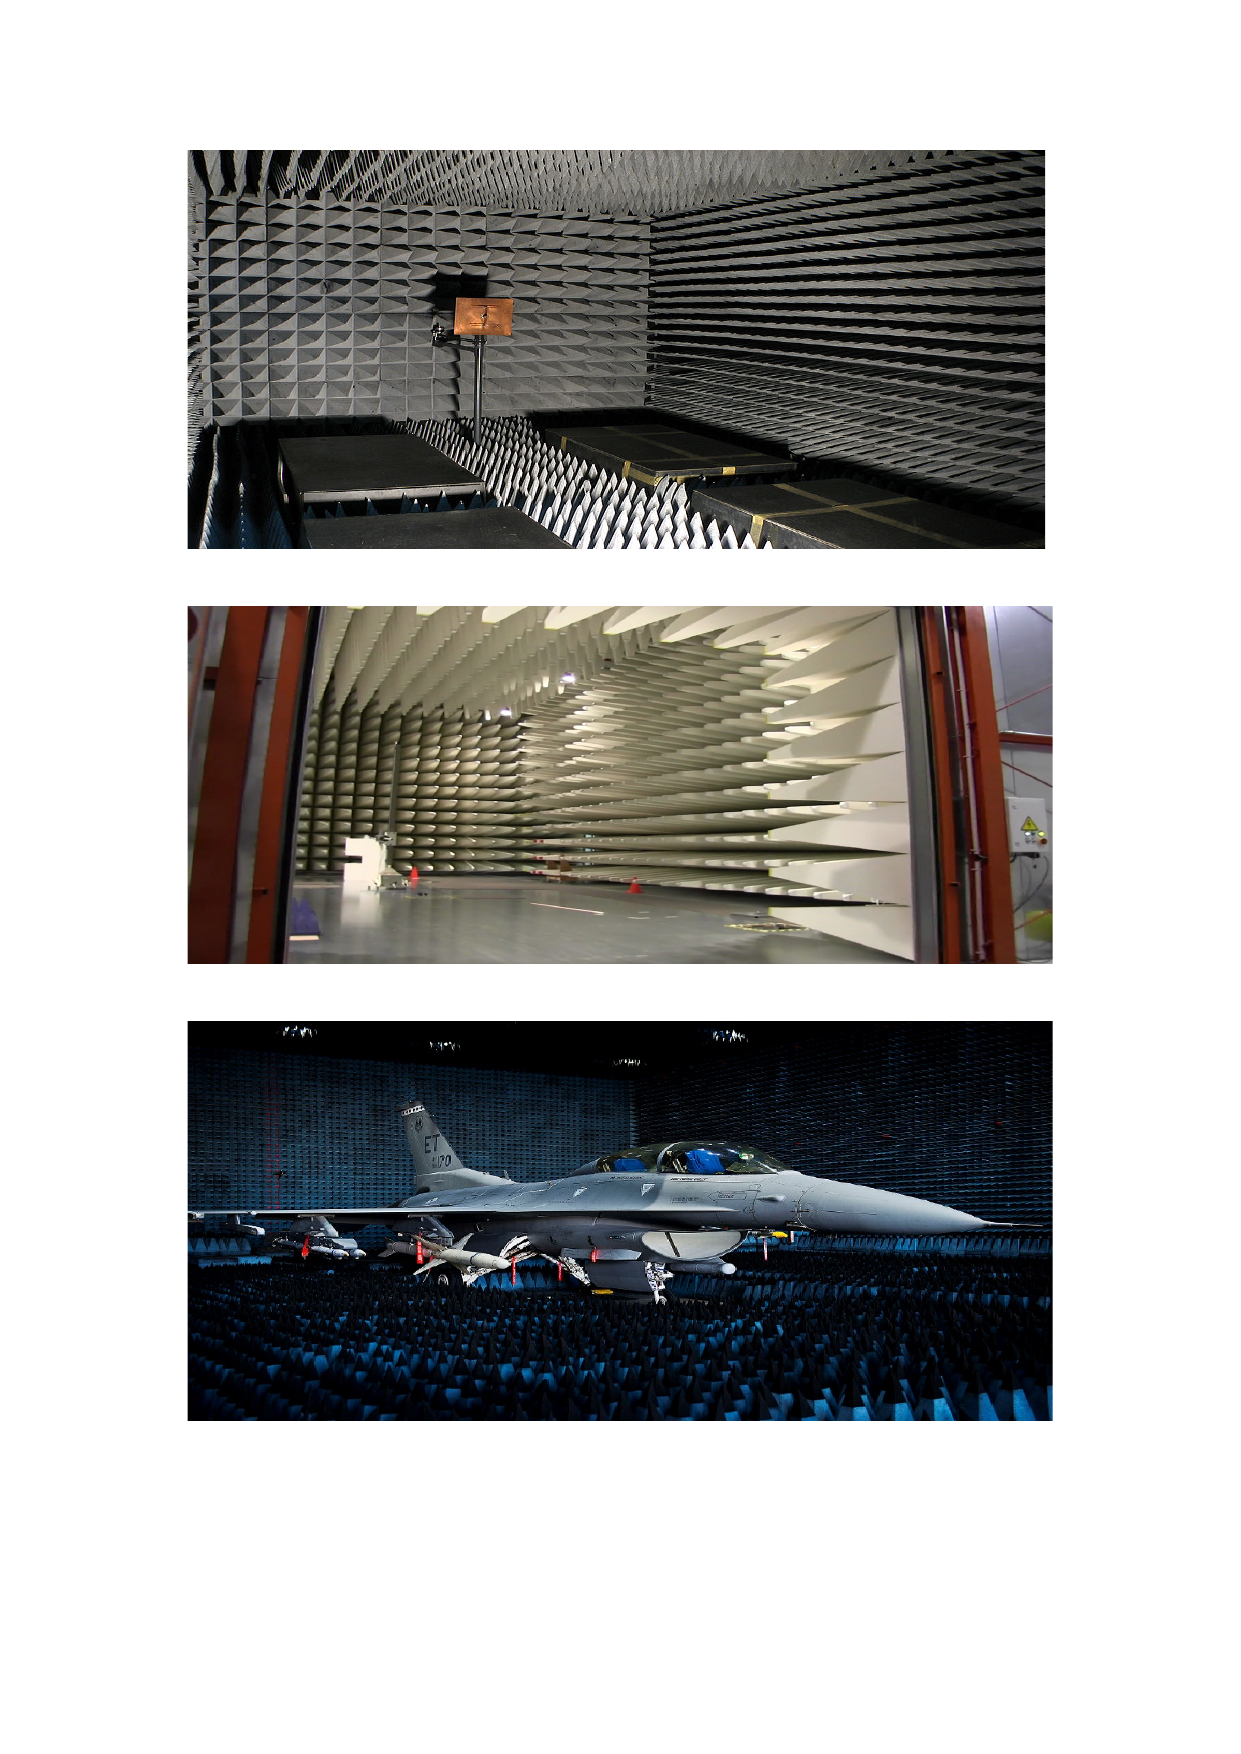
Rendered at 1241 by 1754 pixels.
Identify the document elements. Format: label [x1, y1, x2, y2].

picture [187, 150, 1046, 549]
picture [187, 606, 1053, 964]
picture [187, 1021, 1053, 1421]
picture [940, 1412, 951, 1421]
